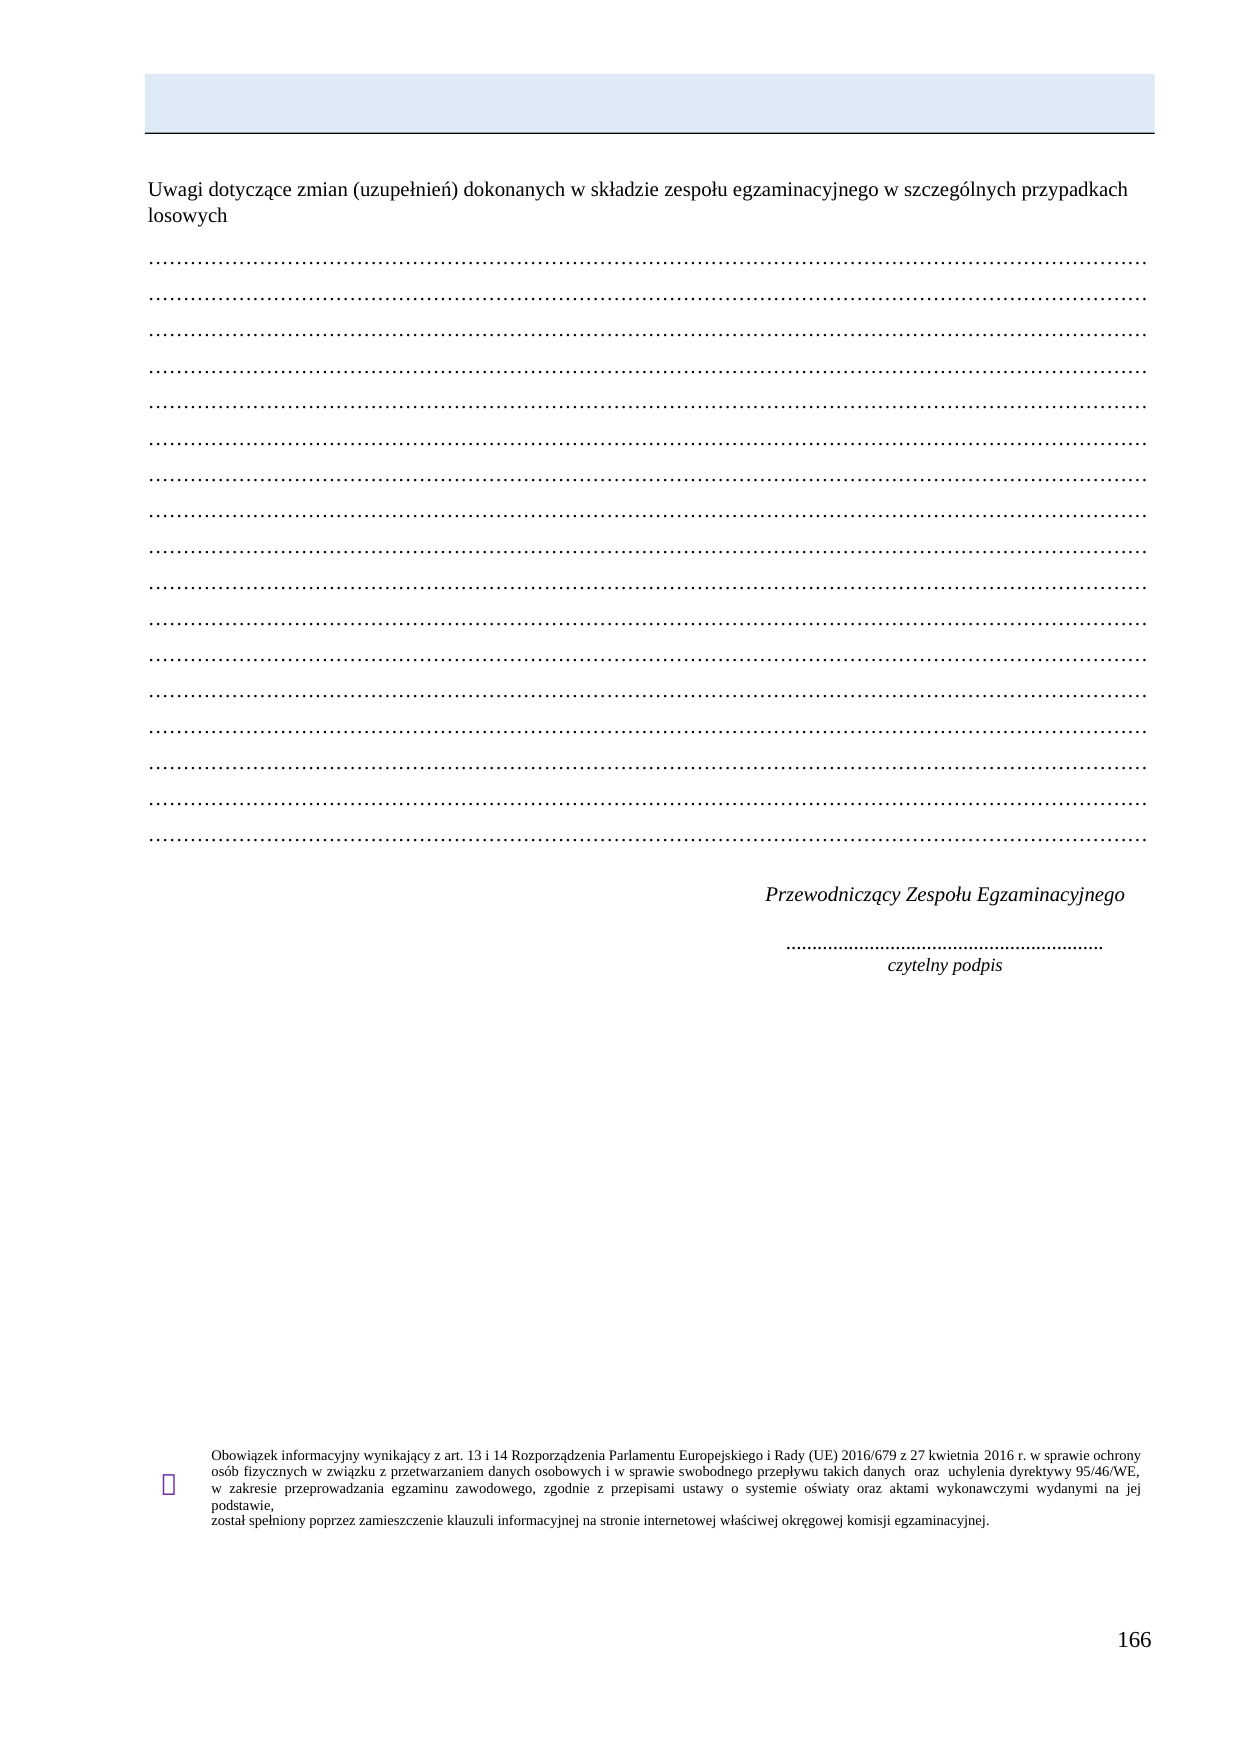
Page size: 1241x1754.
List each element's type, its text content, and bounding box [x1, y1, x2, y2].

text ……………………………………………………………………………………………………………………………… [148, 317, 1238, 341]
text ……………………………………………………………………………………………………………………………… [148, 678, 1238, 702]
text ……………………………………………………………………………………………………………………………… [148, 533, 1238, 558]
text ……………………………………………………………………………………………………………………………… [148, 786, 1238, 810]
text ……………………………………………………………………………………………………………………………… [148, 642, 1238, 666]
text ……………………………………………………………………………………………………………………………… [148, 498, 1238, 522]
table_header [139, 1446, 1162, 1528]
text ……………………………………………………………………………………………………………………………… [148, 570, 1238, 594]
text ……………………………………………………………………………………………………………………………… [148, 353, 1238, 378]
text ……………………………………………………………………………………………………………………………… [148, 245, 1238, 269]
text ……………………………………………………………………………………………………………………………… [148, 462, 1238, 486]
text ……………………………………………………………………………………………………………………………… [148, 426, 1238, 449]
text czytelny podpis [683, 954, 1208, 976]
text ……………………………………………………………………………………………………………………………… [148, 822, 1238, 846]
text ……………………………………………………………………………………………………………………………… [148, 281, 1238, 305]
text ……………………………………………………………………………………………………………………………… [148, 606, 1238, 630]
text ……………………………………………………………………………………………………………………………… [148, 389, 1238, 413]
text ............................................................. [683, 930, 1207, 954]
text Uwagi dotyczące zmian (uzupełnień) dokonanych w składzie zespołu egzaminacyjnego w szczególnych przypadkach losowych [148, 177, 1142, 227]
text ……………………………………………………………………………………………………………………………… [148, 750, 1238, 774]
text ……………………………………………………………………………………………………………………………… [148, 714, 1238, 738]
text Przewodniczący Zespołu Egzaminacyjnego [683, 882, 1207, 906]
